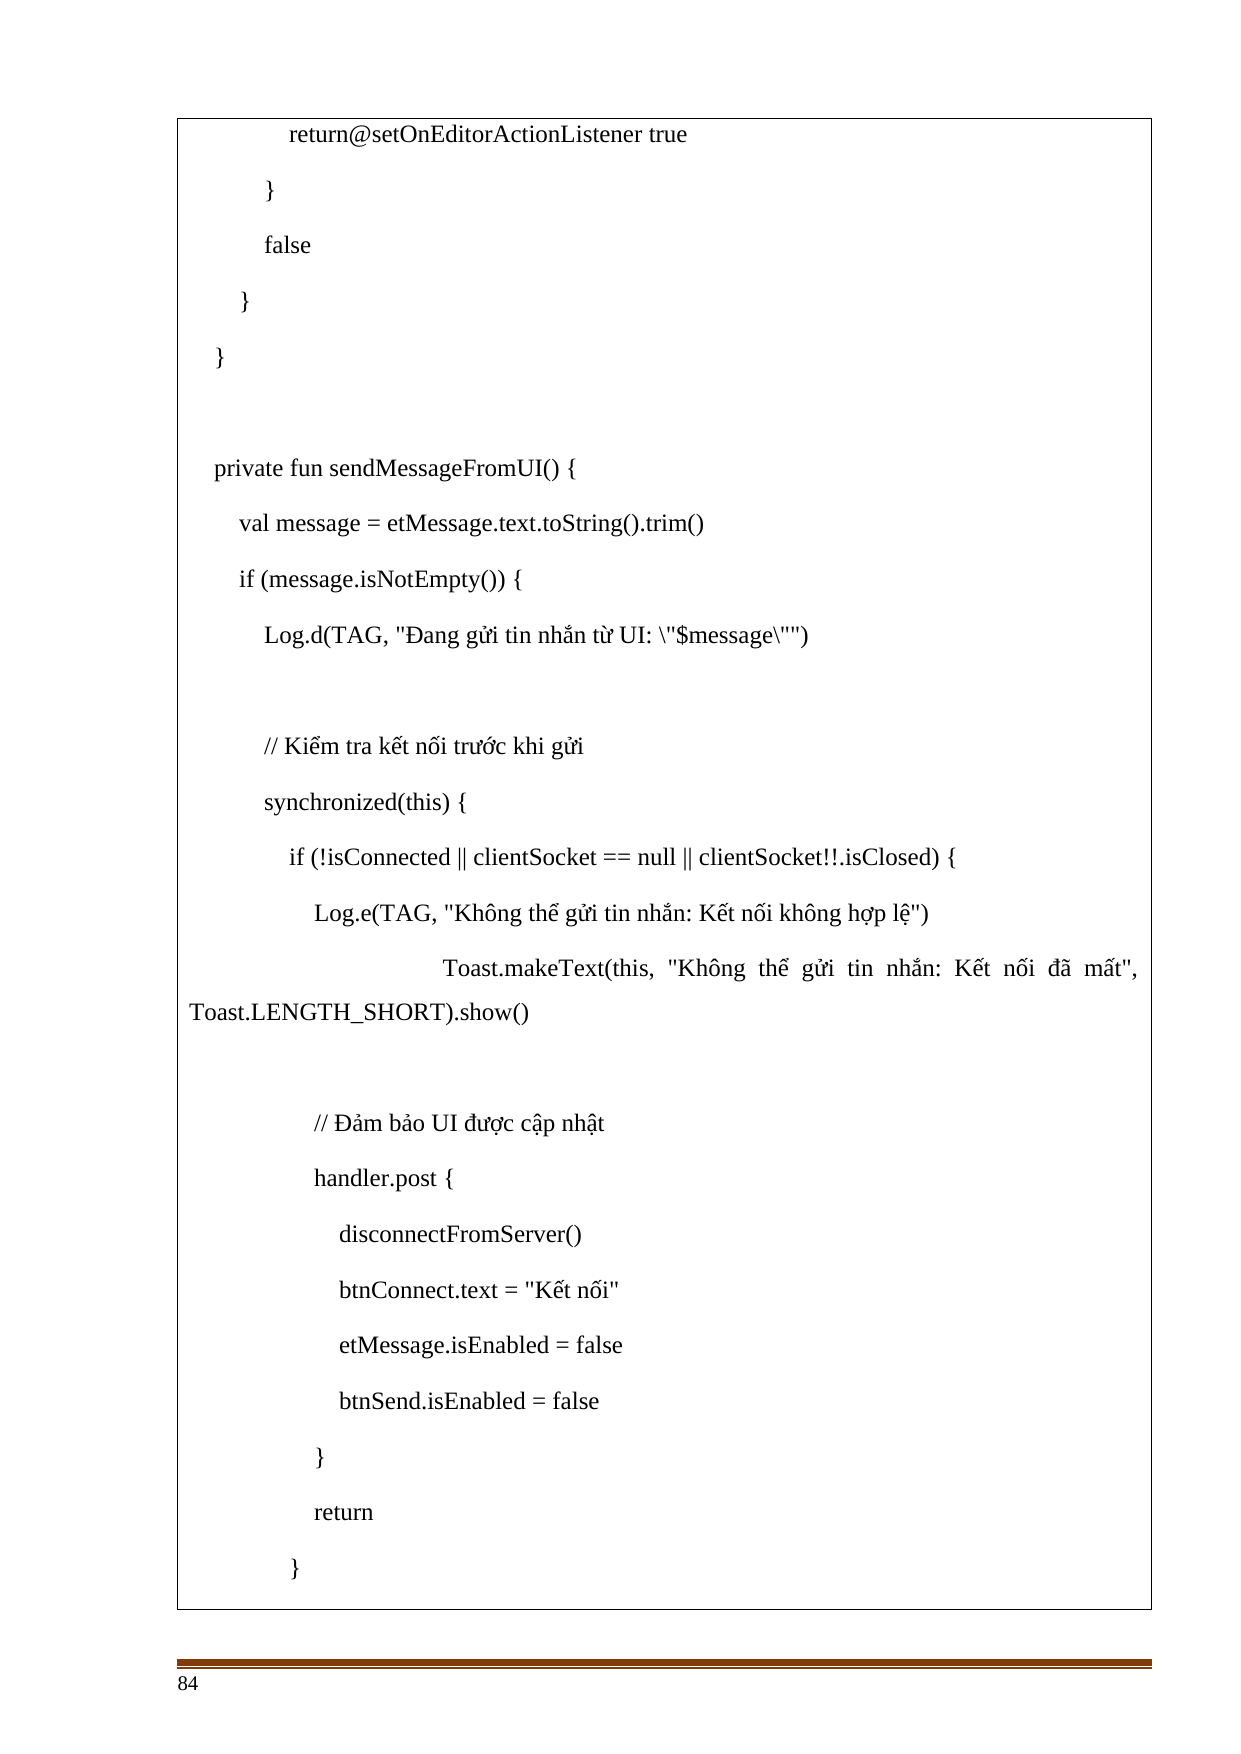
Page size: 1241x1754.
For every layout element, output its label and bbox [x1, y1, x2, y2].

table_cell [178, 119, 1151, 1608]
